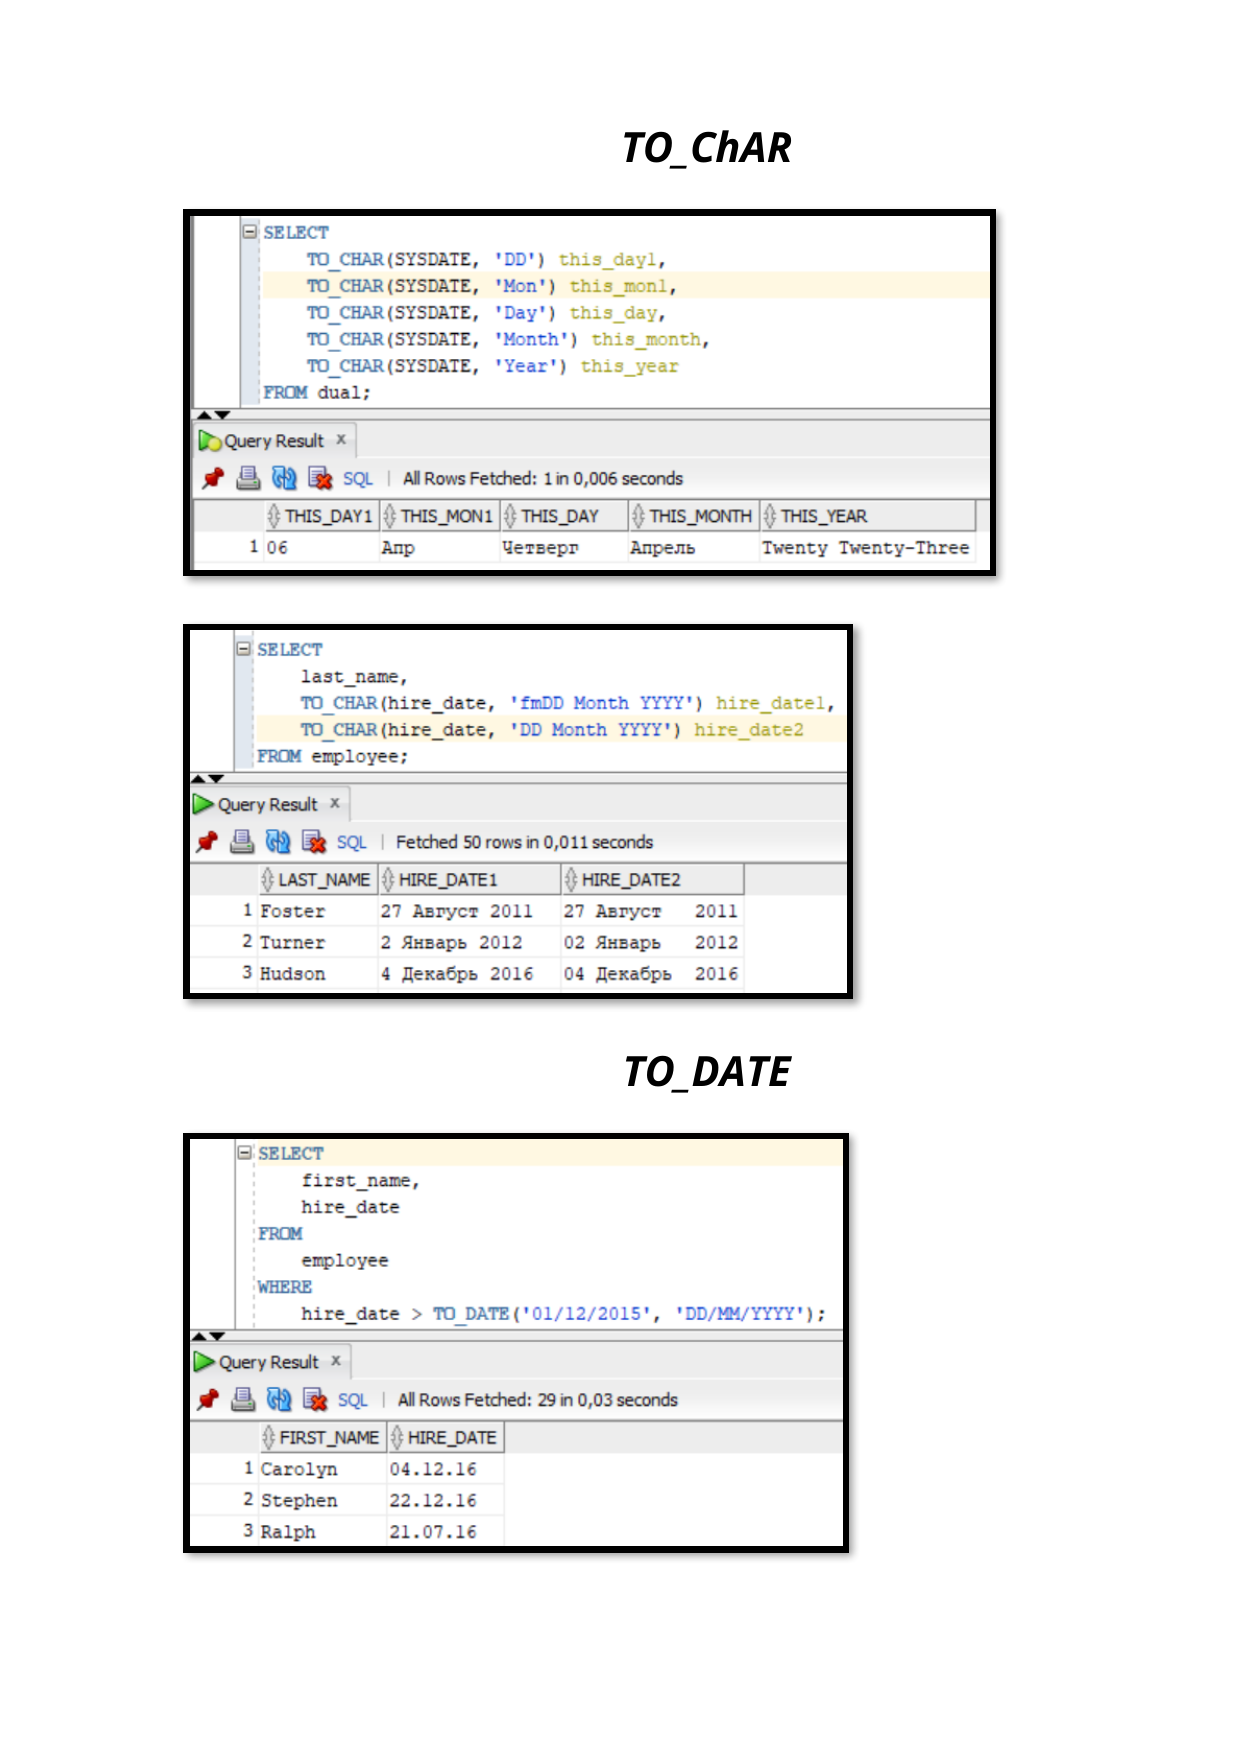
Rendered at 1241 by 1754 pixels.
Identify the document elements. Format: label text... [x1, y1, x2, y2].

picture [190, 1139, 843, 1546]
picture [190, 630, 847, 993]
subtitle TO_DATE [177, 1041, 1240, 1098]
picture [190, 216, 990, 570]
subtitle TO_ChAR [177, 118, 1240, 175]
